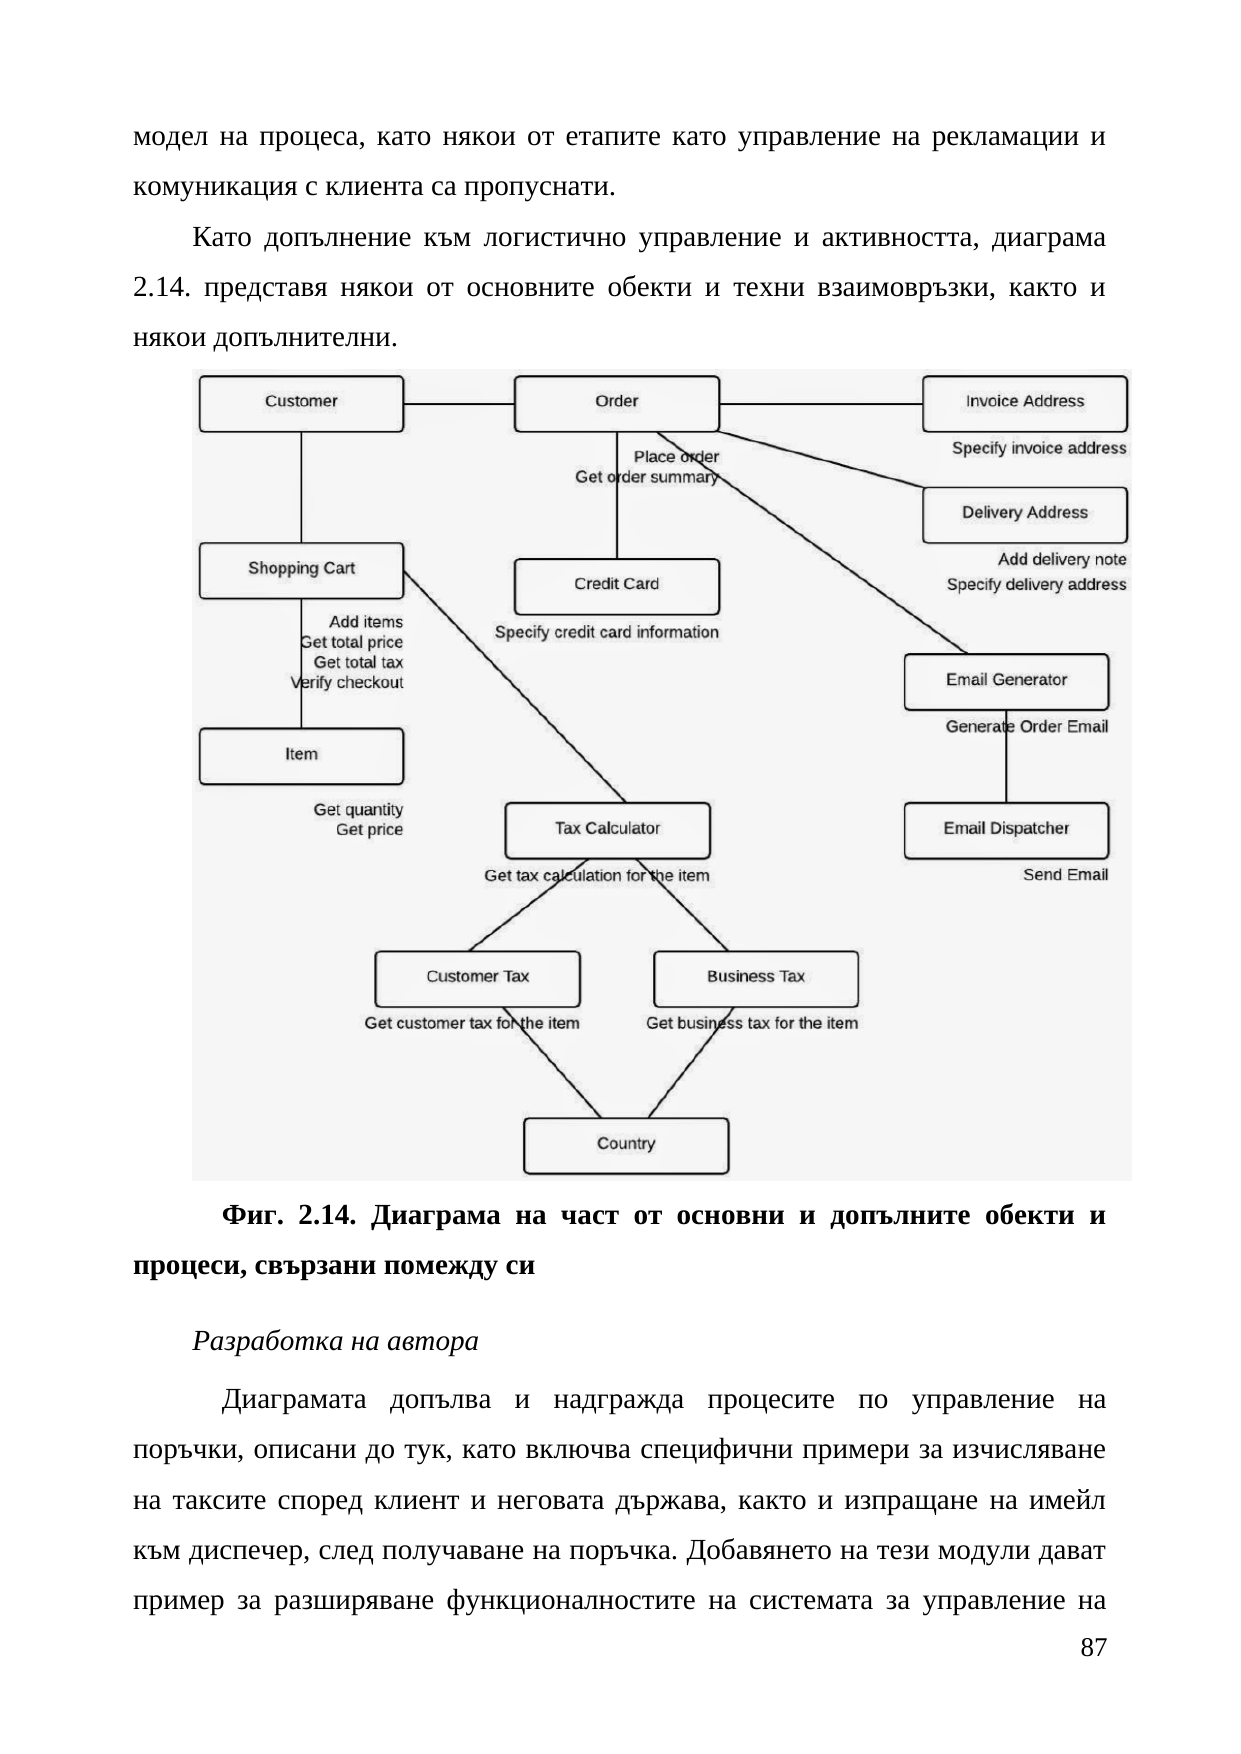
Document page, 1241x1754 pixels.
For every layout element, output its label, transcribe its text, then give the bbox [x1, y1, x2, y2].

text Фиг. 2.14. Диаграма на част от основни и допълните обекти и процеси, свързани помежду си [133, 1197, 1107, 1281]
text Като допълнение към логистично управление и активността, диаграма 2.14. представя някои от основните обекти и техни взаимовръзки, както и някои допълнителни. [133, 219, 1107, 353]
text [133, 1381, 1107, 1616]
title Разработка на автора [192, 1323, 1048, 1356]
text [133, 118, 1107, 202]
picture [192, 369, 1133, 1181]
